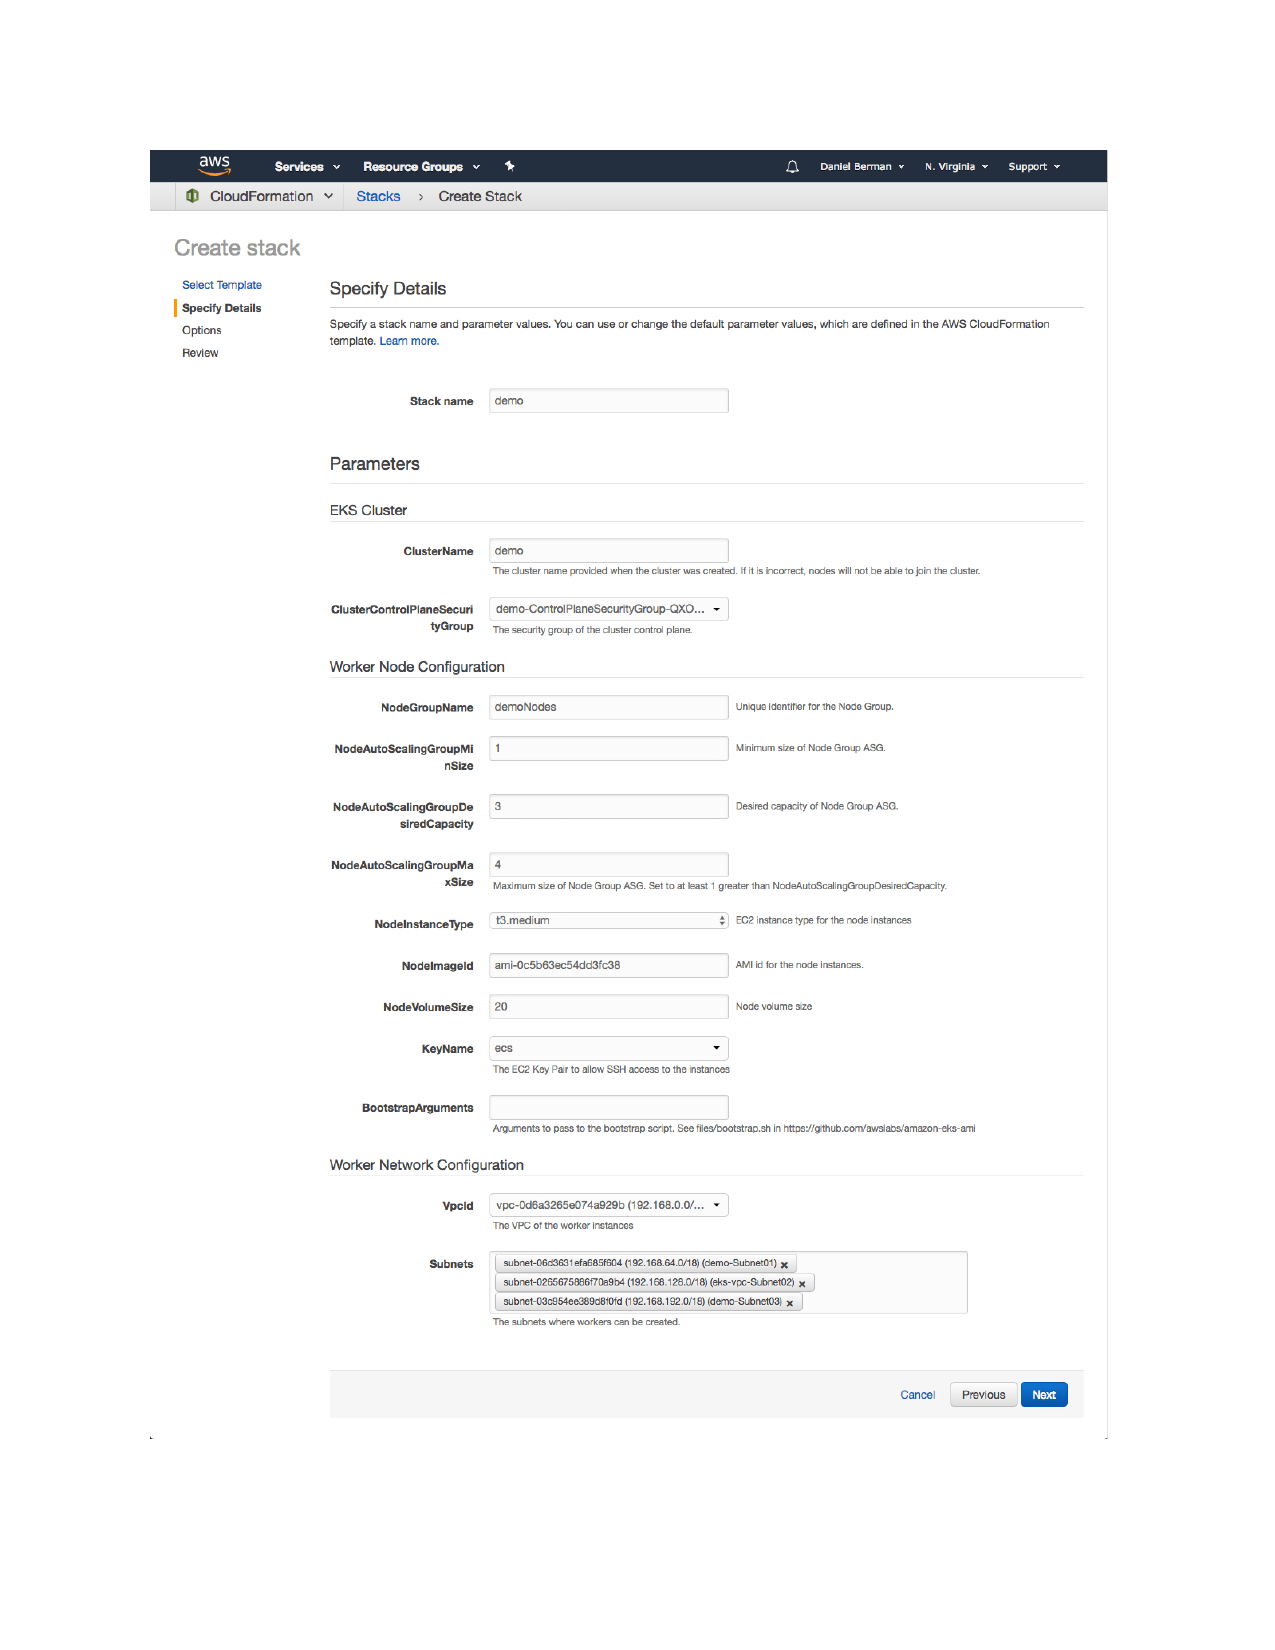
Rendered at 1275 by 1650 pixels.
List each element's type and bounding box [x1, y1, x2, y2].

picture [150, 150, 1108, 1439]
